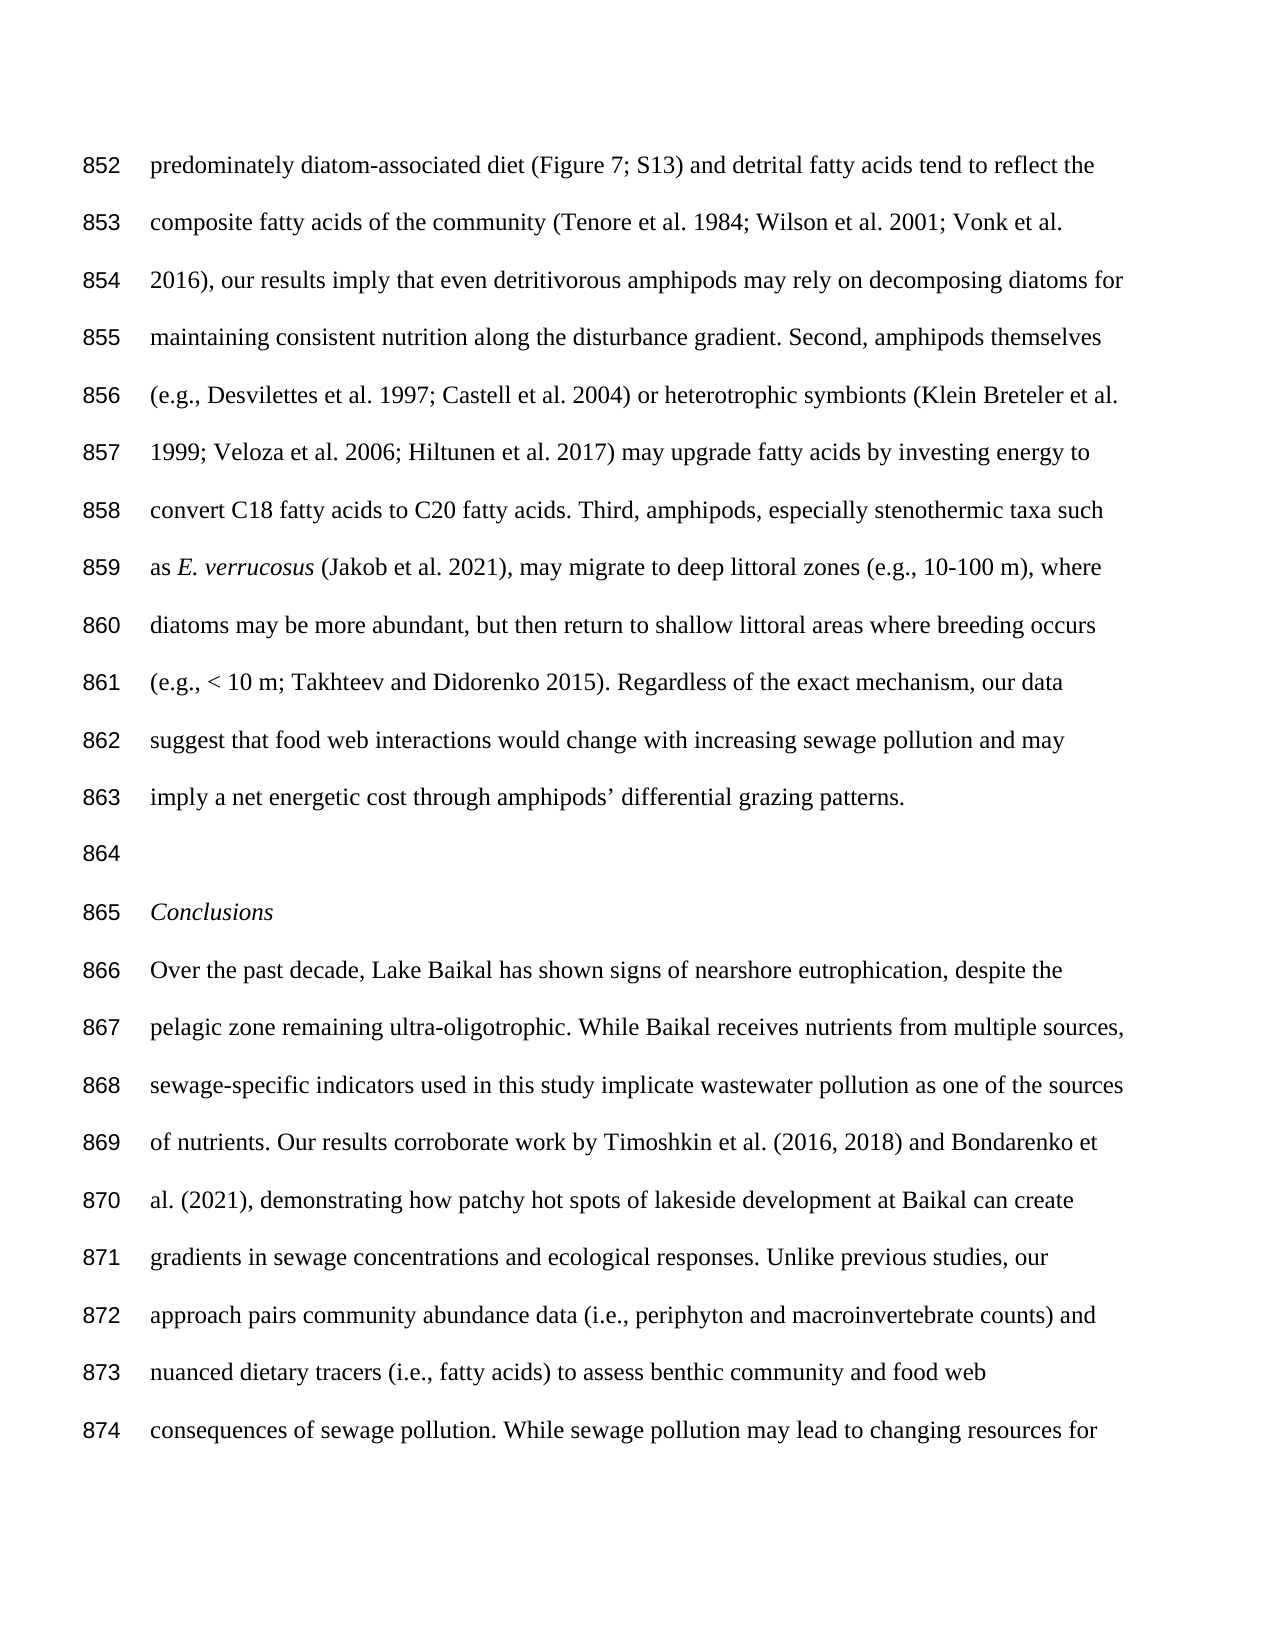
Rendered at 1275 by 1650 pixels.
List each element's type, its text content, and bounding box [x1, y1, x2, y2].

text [150, 955, 1125, 1444]
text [150, 150, 1125, 811]
text Conclusions [150, 897, 1125, 926]
